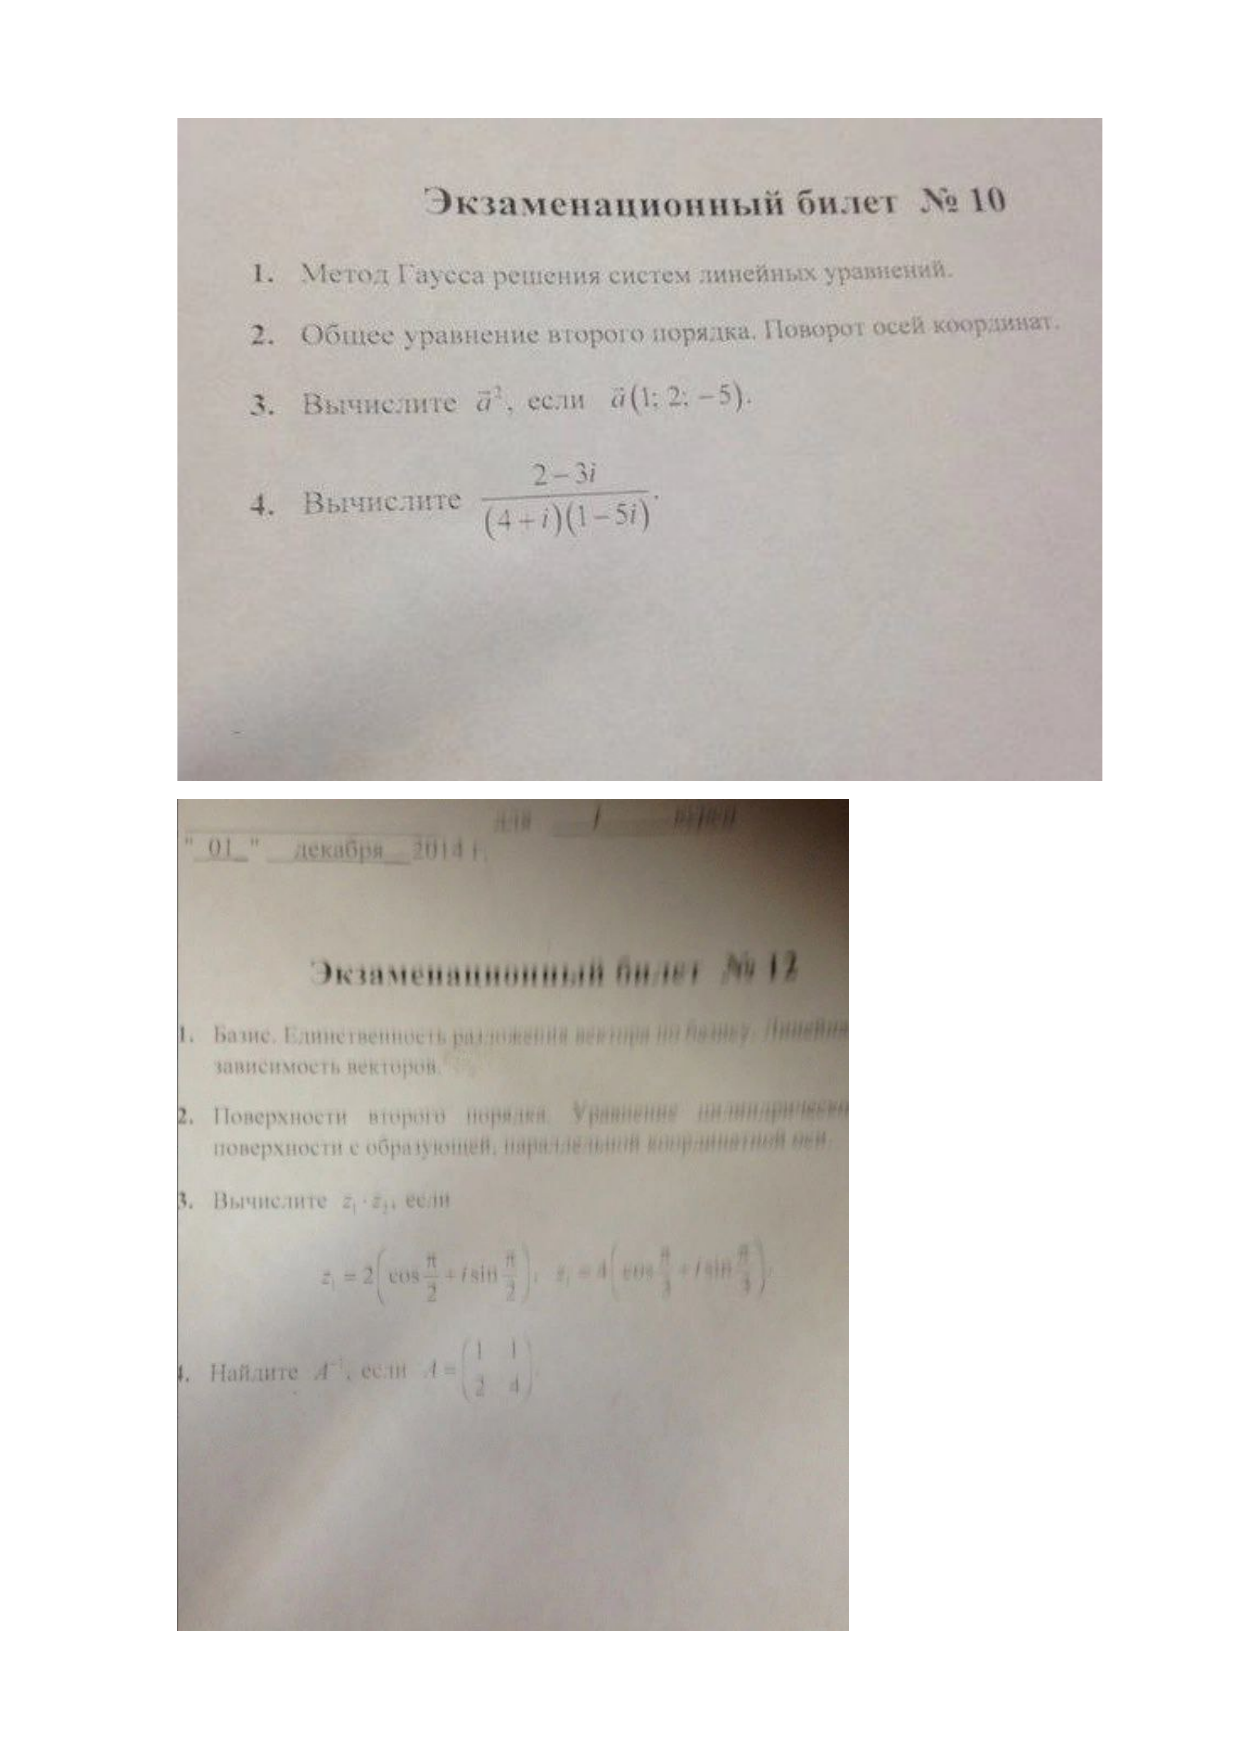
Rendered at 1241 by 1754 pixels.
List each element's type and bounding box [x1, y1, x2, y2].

picture [177, 118, 1103, 781]
picture [177, 799, 849, 1631]
